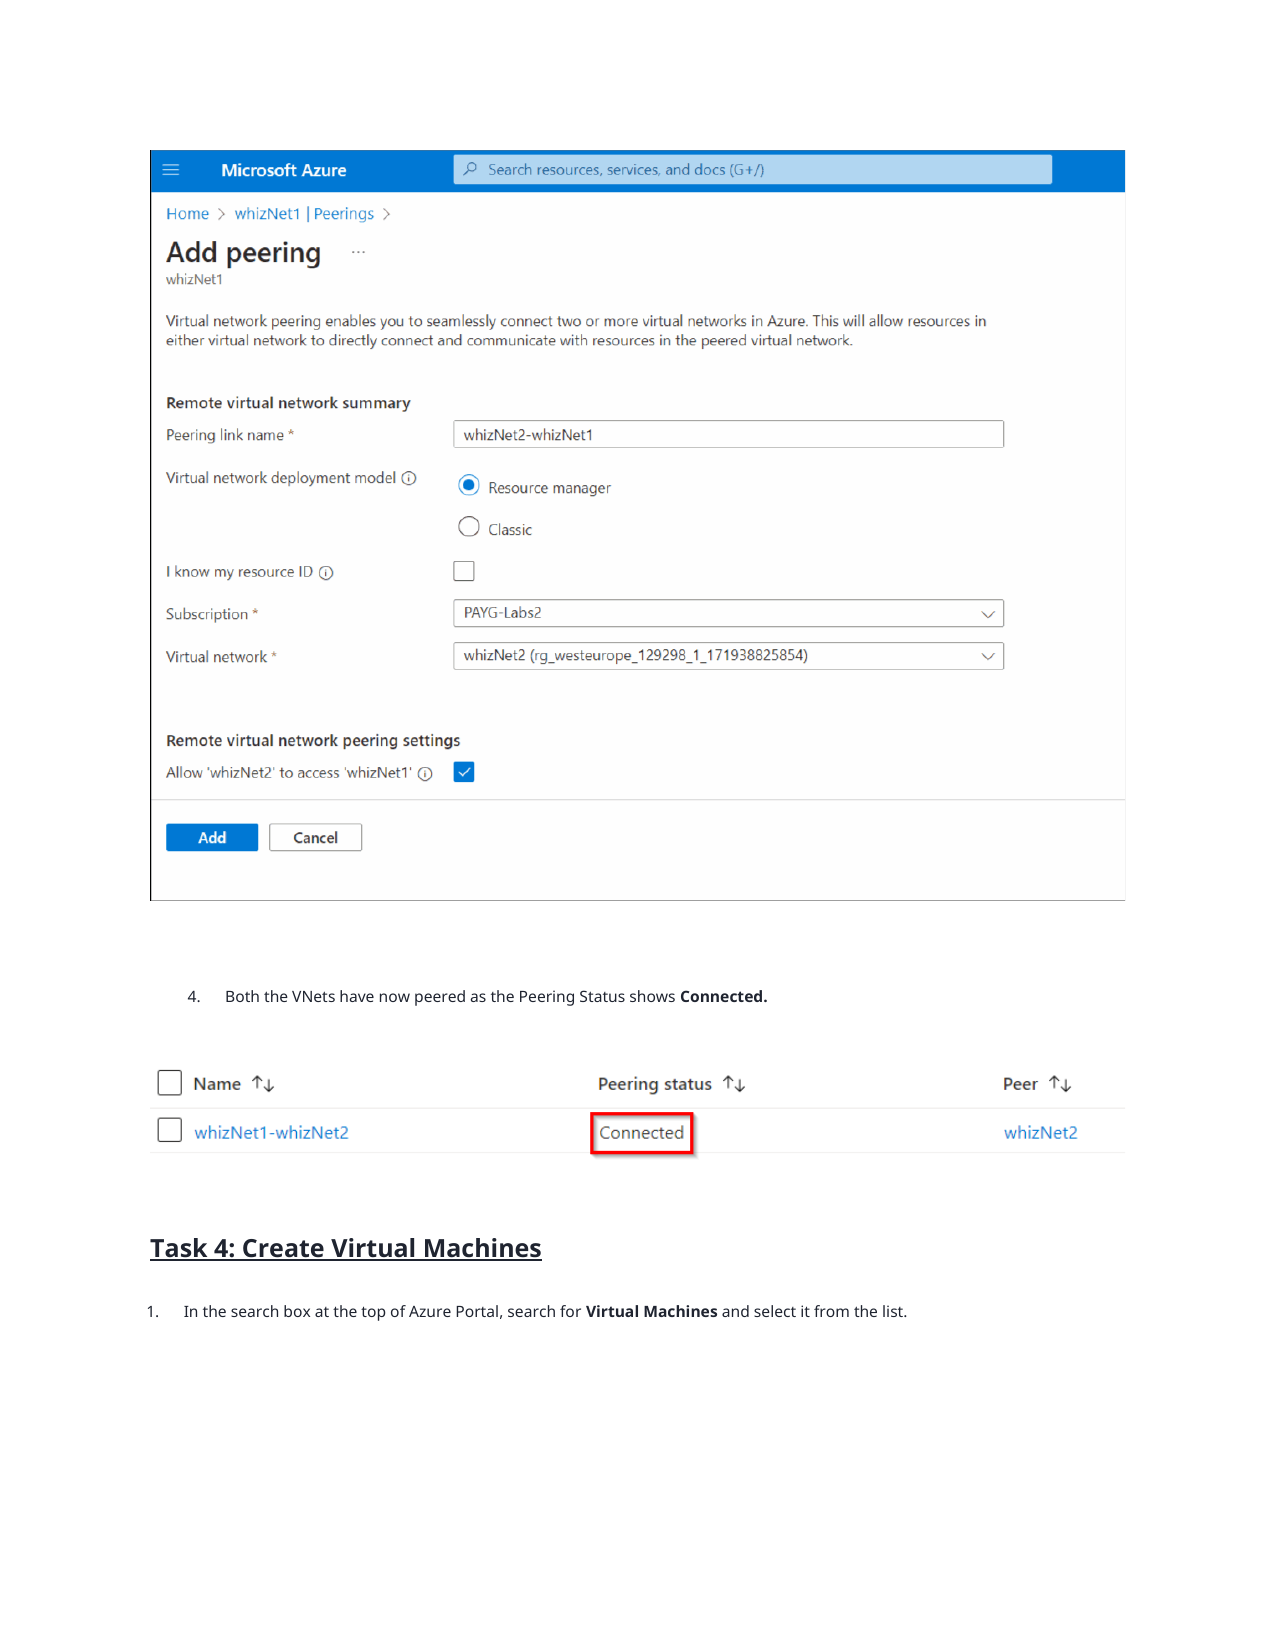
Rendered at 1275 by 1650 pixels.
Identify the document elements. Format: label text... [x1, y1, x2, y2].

picture [150, 150, 1125, 901]
text Task 4: Create Virtual Machines [150, 1196, 1125, 1292]
list Both the VNets have now peered as the Peering Status shows Connected. [187, 978, 1091, 1007]
picture [150, 1060, 1125, 1172]
list In the search box at the top of Azure Portal, search for Virtual Machines and select it from the list. [146, 1292, 1091, 1322]
